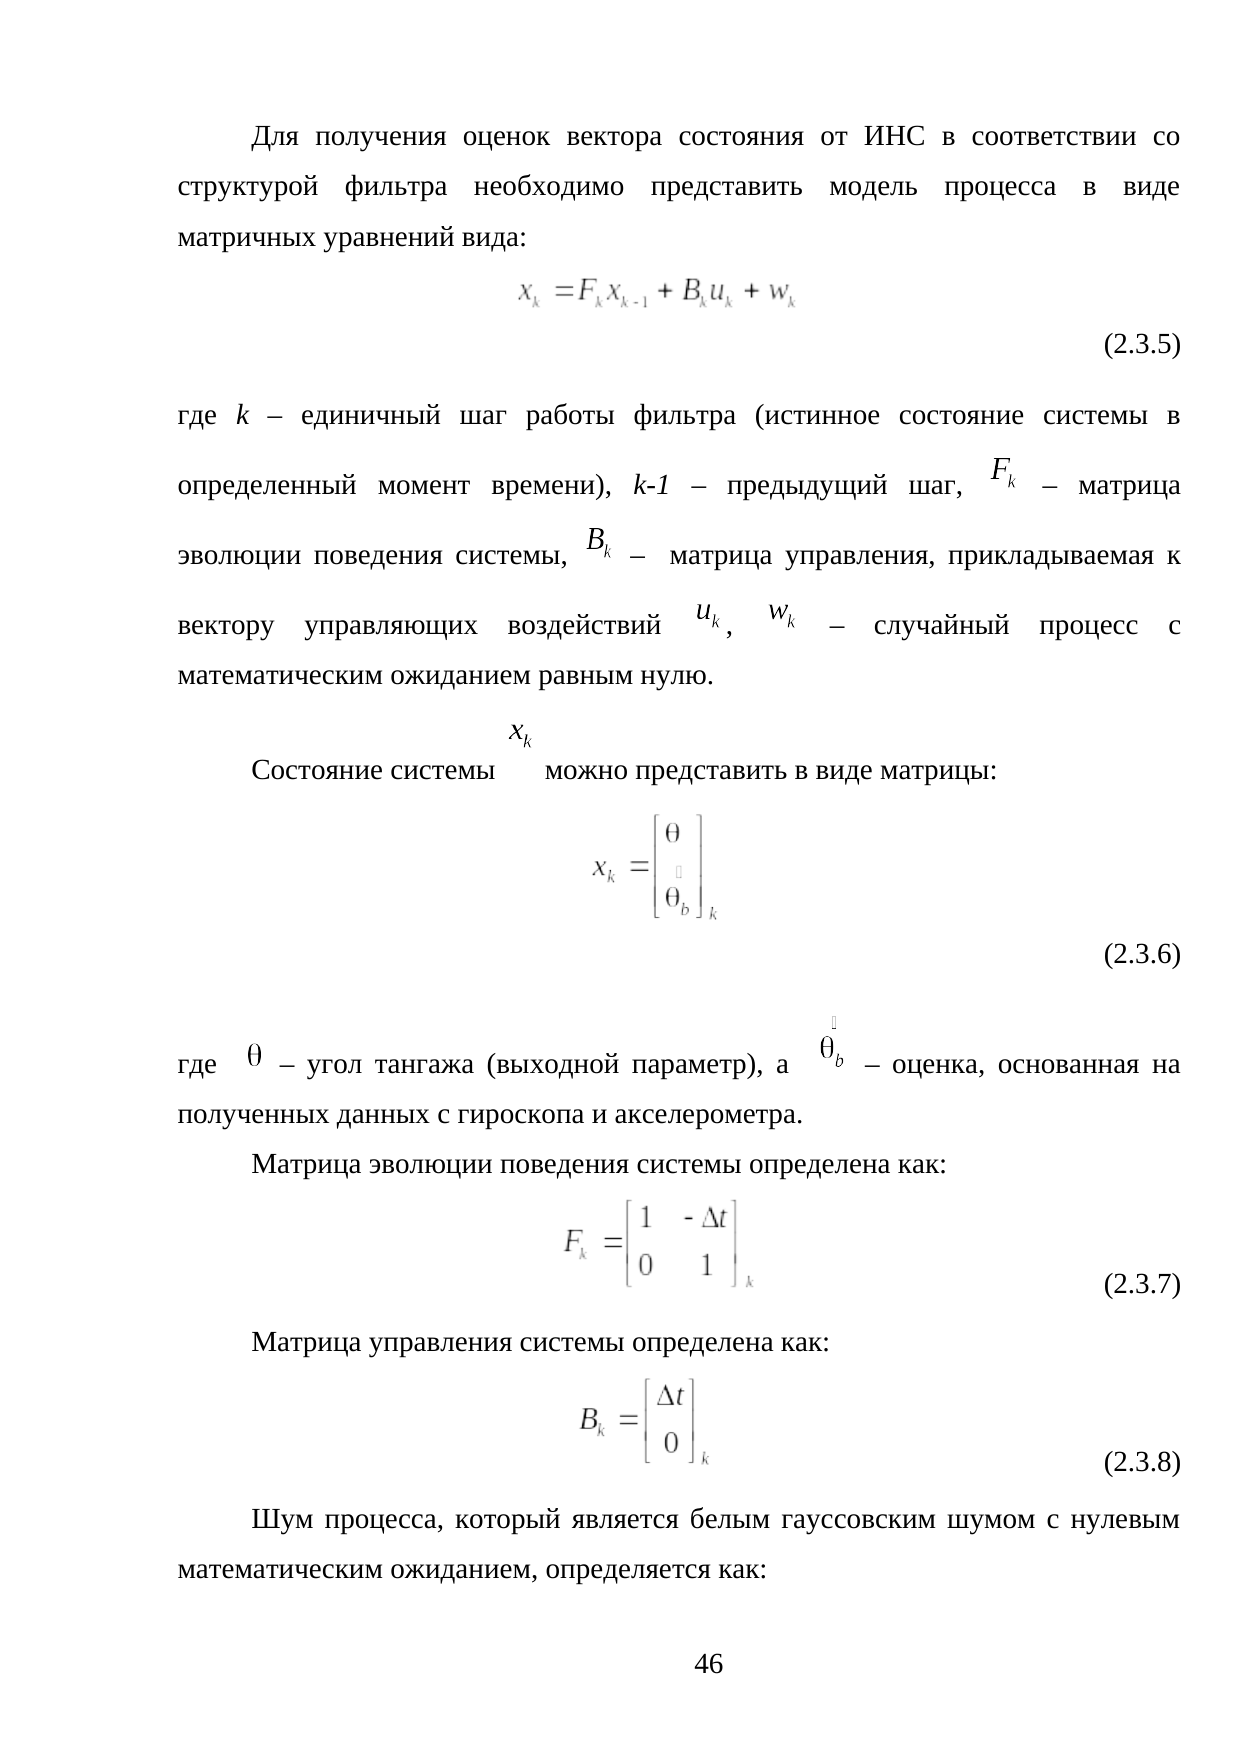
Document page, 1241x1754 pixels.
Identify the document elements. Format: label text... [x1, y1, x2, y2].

text Матрица управления системы определена как: [177, 1324, 1181, 1357]
text где – угол тангажа (выходной параметр), а – оценка, основанная на полученных данных с гироскопа и акселерометра. [177, 1007, 1181, 1130]
text Шум процесса, который является белым гауссовским шумом с нулевым математическим ожиданием, определяется как: [177, 1501, 1181, 1585]
text (2.3.8) [177, 1374, 1181, 1477]
text (2.3.6) [177, 811, 1181, 970]
text (2.3.5) [177, 269, 1181, 360]
text Состояние системы можно представить в виде матрицы: [177, 707, 1181, 786]
text Для получения оценок вектора состояния от ИНС в соответствии со структурой фильтра необходимо представить модель процесса в виде матричных уравнений вида: [177, 118, 1181, 252]
text где k – единичный шаг работы фильтра (истинное состояние системы в определенный момент времени), k-1 – предыдущий шаг, – матрица эволюции поведения системы, – матрица управления, прикладываемая к вектору управляющих воздействий , – случайный процесс с математическим ожиданием равным нулю. [177, 397, 1181, 691]
text Матрица эволюции поведения системы определена как: [177, 1146, 1181, 1180]
text (2.3.7) [177, 1197, 1181, 1300]
